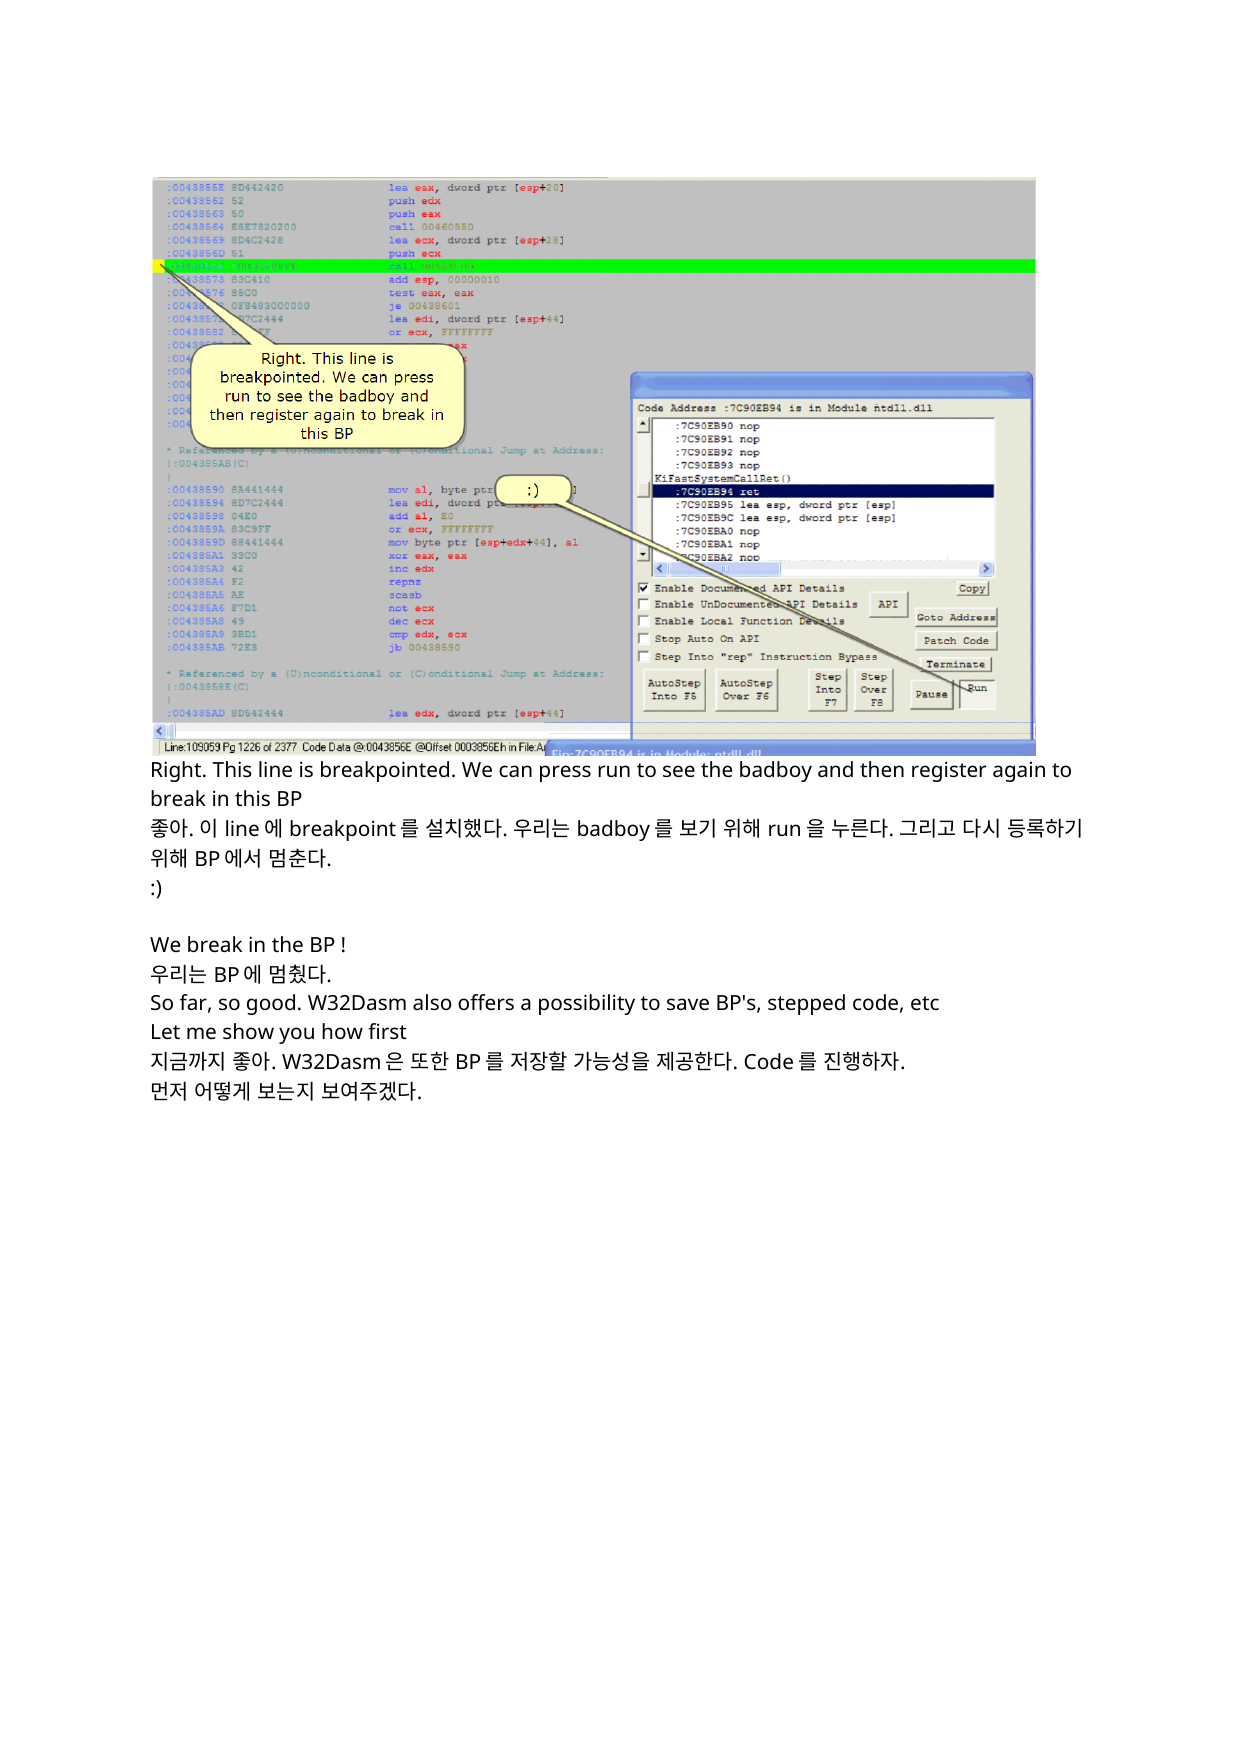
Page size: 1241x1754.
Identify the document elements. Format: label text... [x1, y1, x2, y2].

text 먼저 어떻게 보는지 보여주겠다. [150, 1076, 1090, 1106]
text 좋아. 이 line에 breakpoint를 설치했다. 우리는 badboy를 보기 위해 run을 누른다. 그리고 다시 등록하기 위해 BP에서 멈춘다. [150, 812, 1090, 873]
text So far, so good. W32Dasm also offers a possibility to save BP's, stepped code, etc [150, 988, 1090, 1017]
picture [150, 177, 1036, 756]
text :) [150, 873, 1090, 901]
text 우리는 BP에 멈췄다. [150, 958, 1090, 988]
text Let me show you how first [150, 1017, 1090, 1045]
text We break in the BP ! [150, 930, 1090, 958]
text Right. This line is breakpointed. We can press run to see the badboy and then register again to break in this BP [150, 755, 1090, 812]
text 지금까지 좋아. W32Dasm은 또한 BP를 저장할 가능성을 제공한다. Code를 진행하자. [150, 1045, 1090, 1076]
